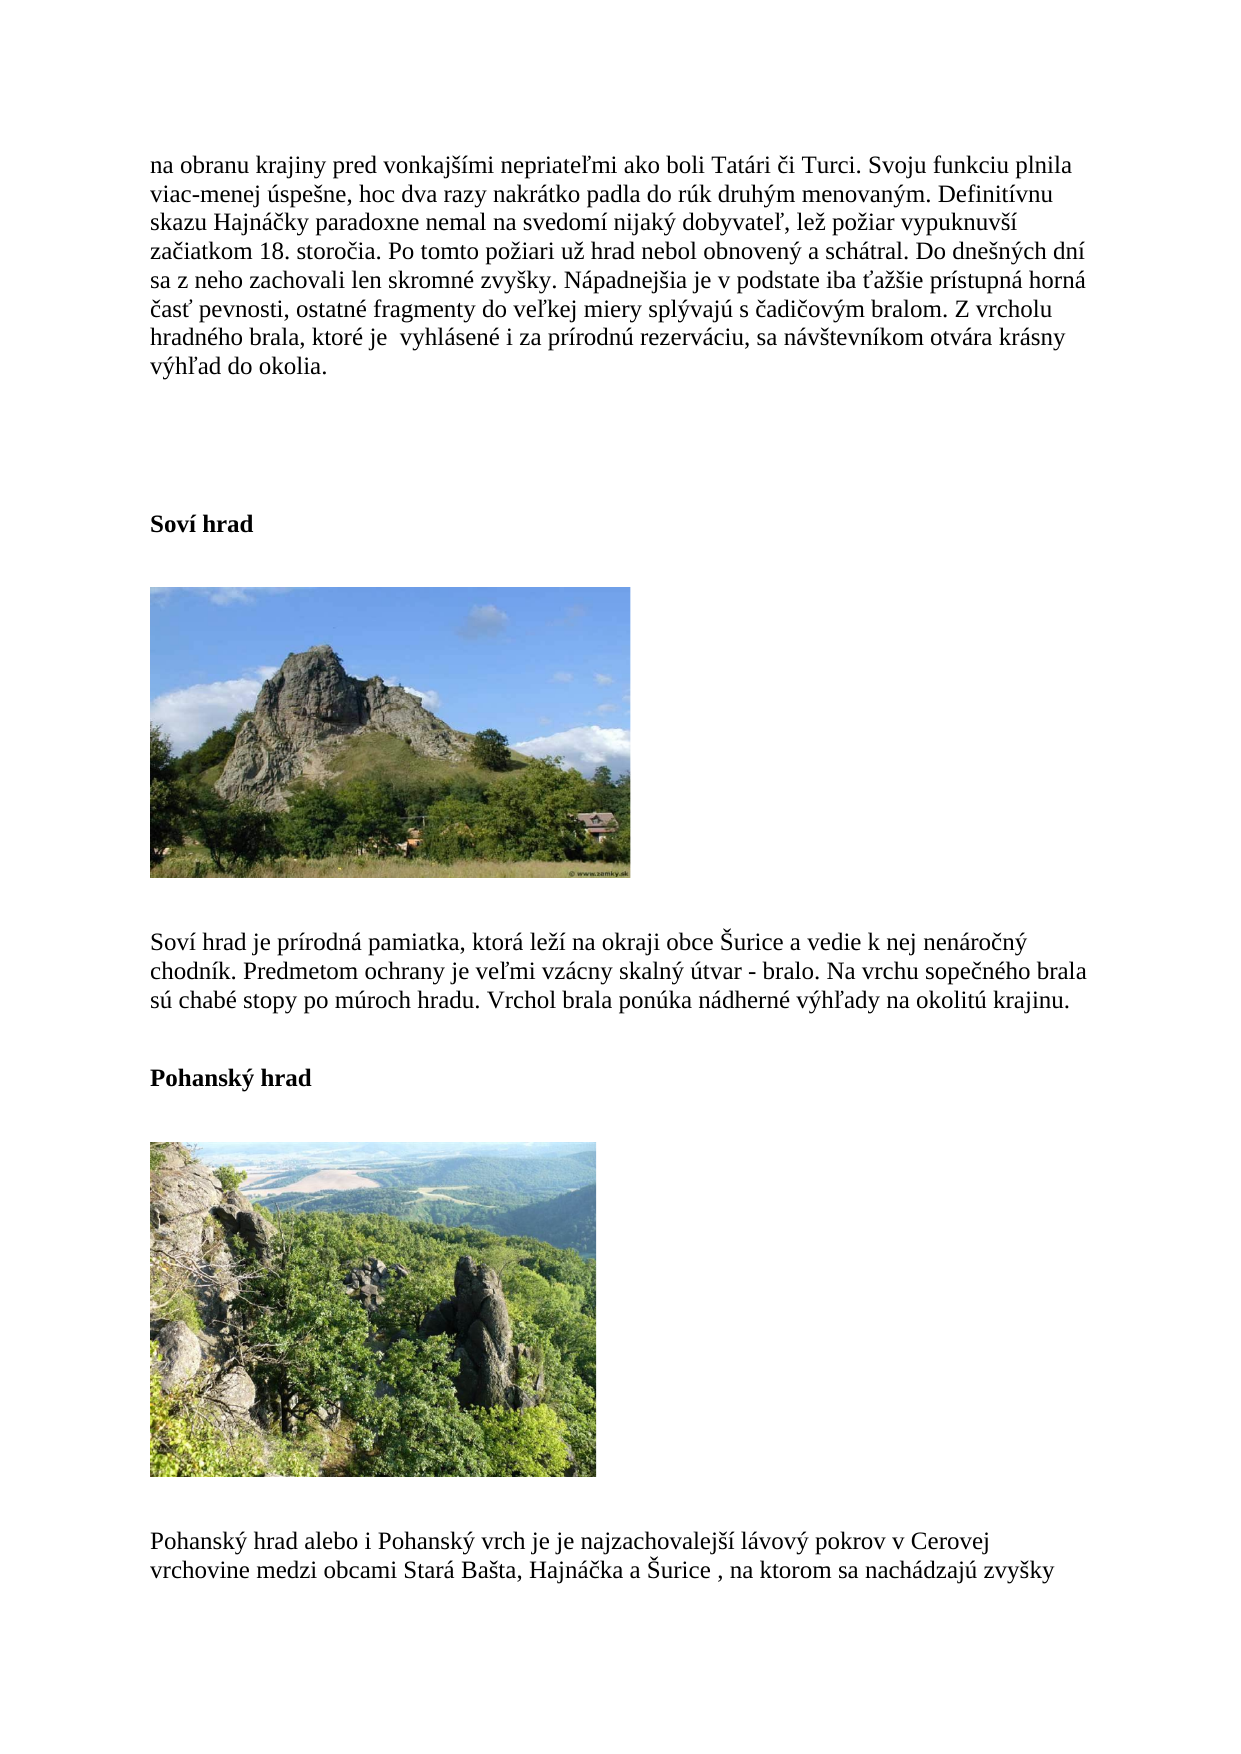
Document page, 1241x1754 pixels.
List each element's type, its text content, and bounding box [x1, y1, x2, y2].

text Soví hrad je prírodná pamiatka, ktorá leží na okraji obce Šurice a vedie k nej nenáročný chodník. Predmetom ochrany je veľmi vzácny skalný útvar - bralo. Na vrchu sopečného brala sú chabé stopy po múroch hradu. Vrchol brala ponúka nádherné výhľady na okolitú krajinu. [150, 927, 1090, 1013]
text Pohanský hrad [150, 1063, 1090, 1092]
text Soví hrad [150, 509, 1090, 537]
picture [150, 587, 631, 878]
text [150, 1526, 1090, 1584]
picture [150, 1142, 597, 1477]
